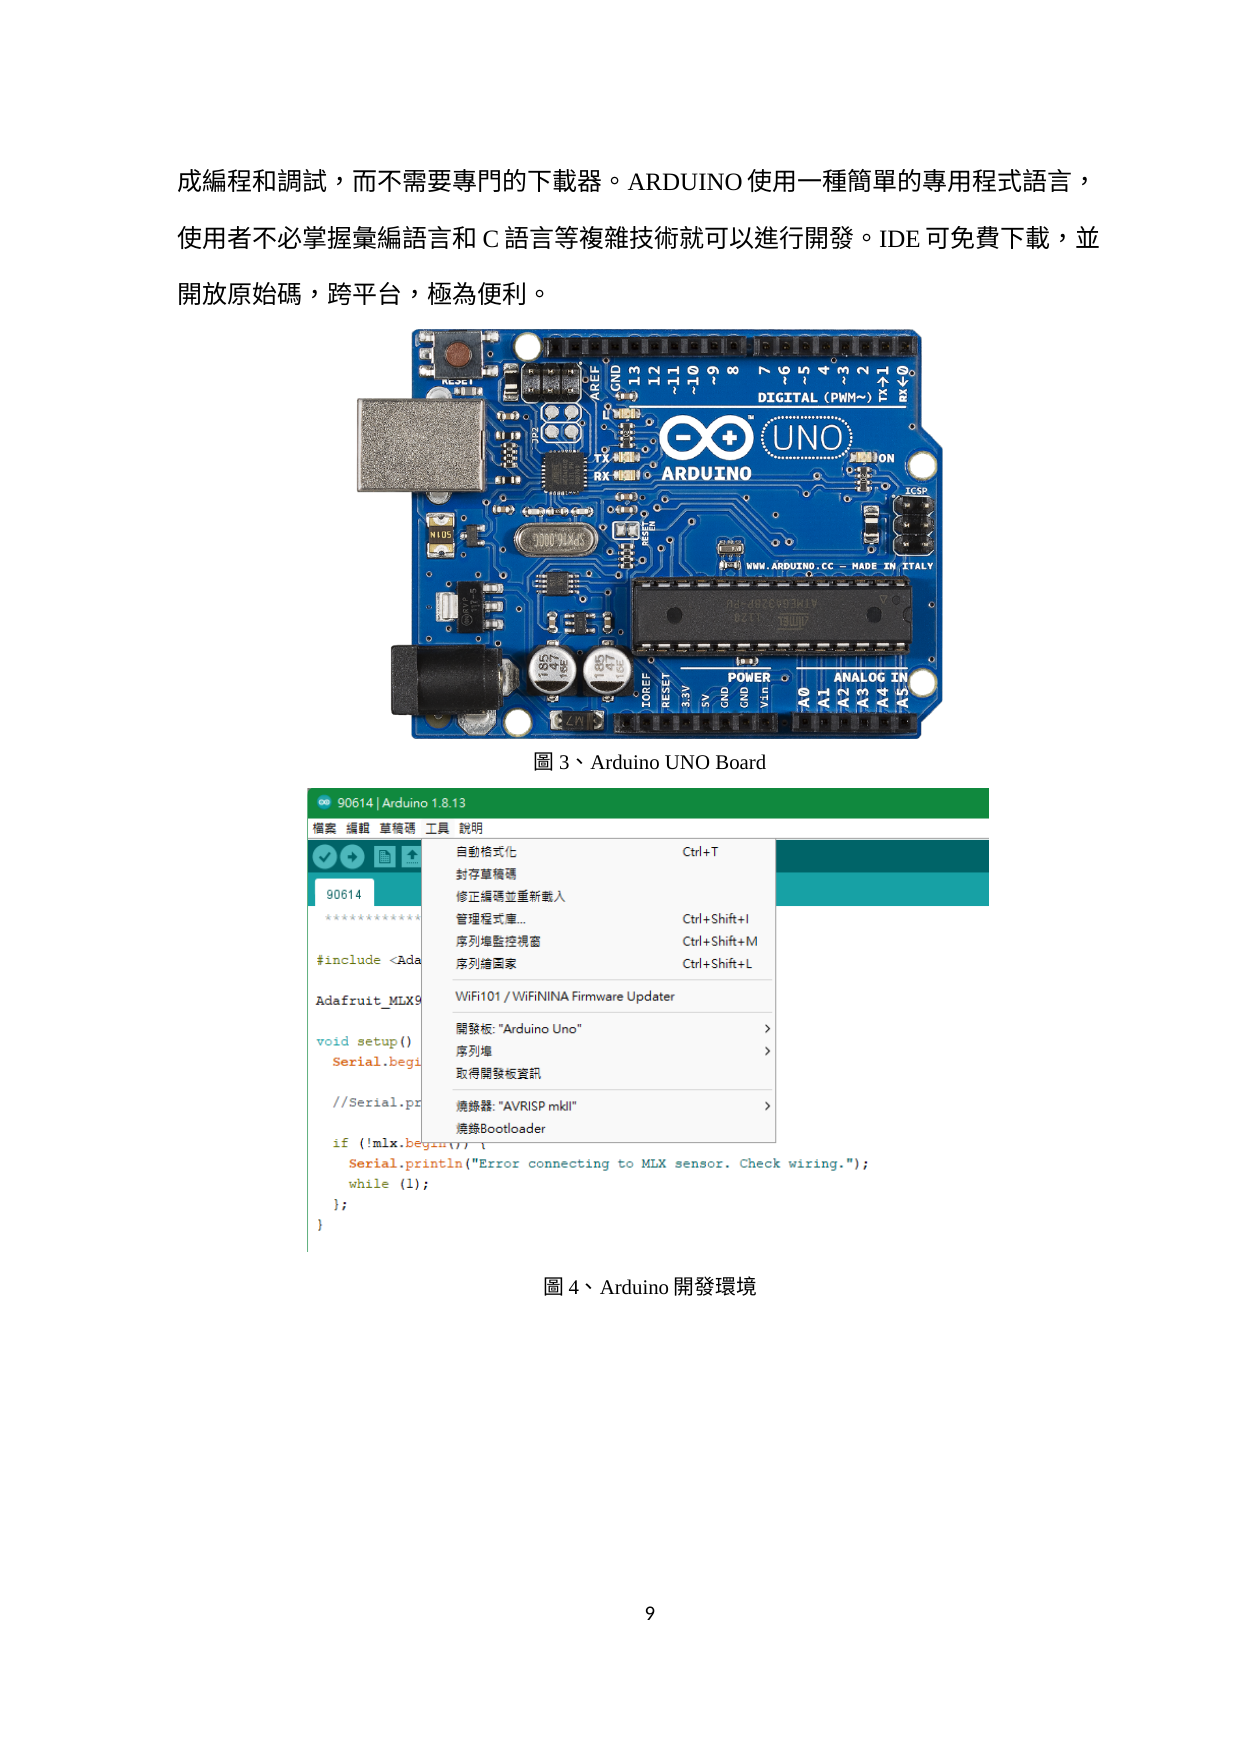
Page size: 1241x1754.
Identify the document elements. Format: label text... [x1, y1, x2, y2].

picture [356, 329, 943, 739]
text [177, 161, 1122, 311]
text 圖 四、Arduino開發環境 [177, 1267, 1122, 1304]
picture [307, 788, 989, 1252]
text 圖 三、Arduino UNO Board [177, 742, 1122, 779]
